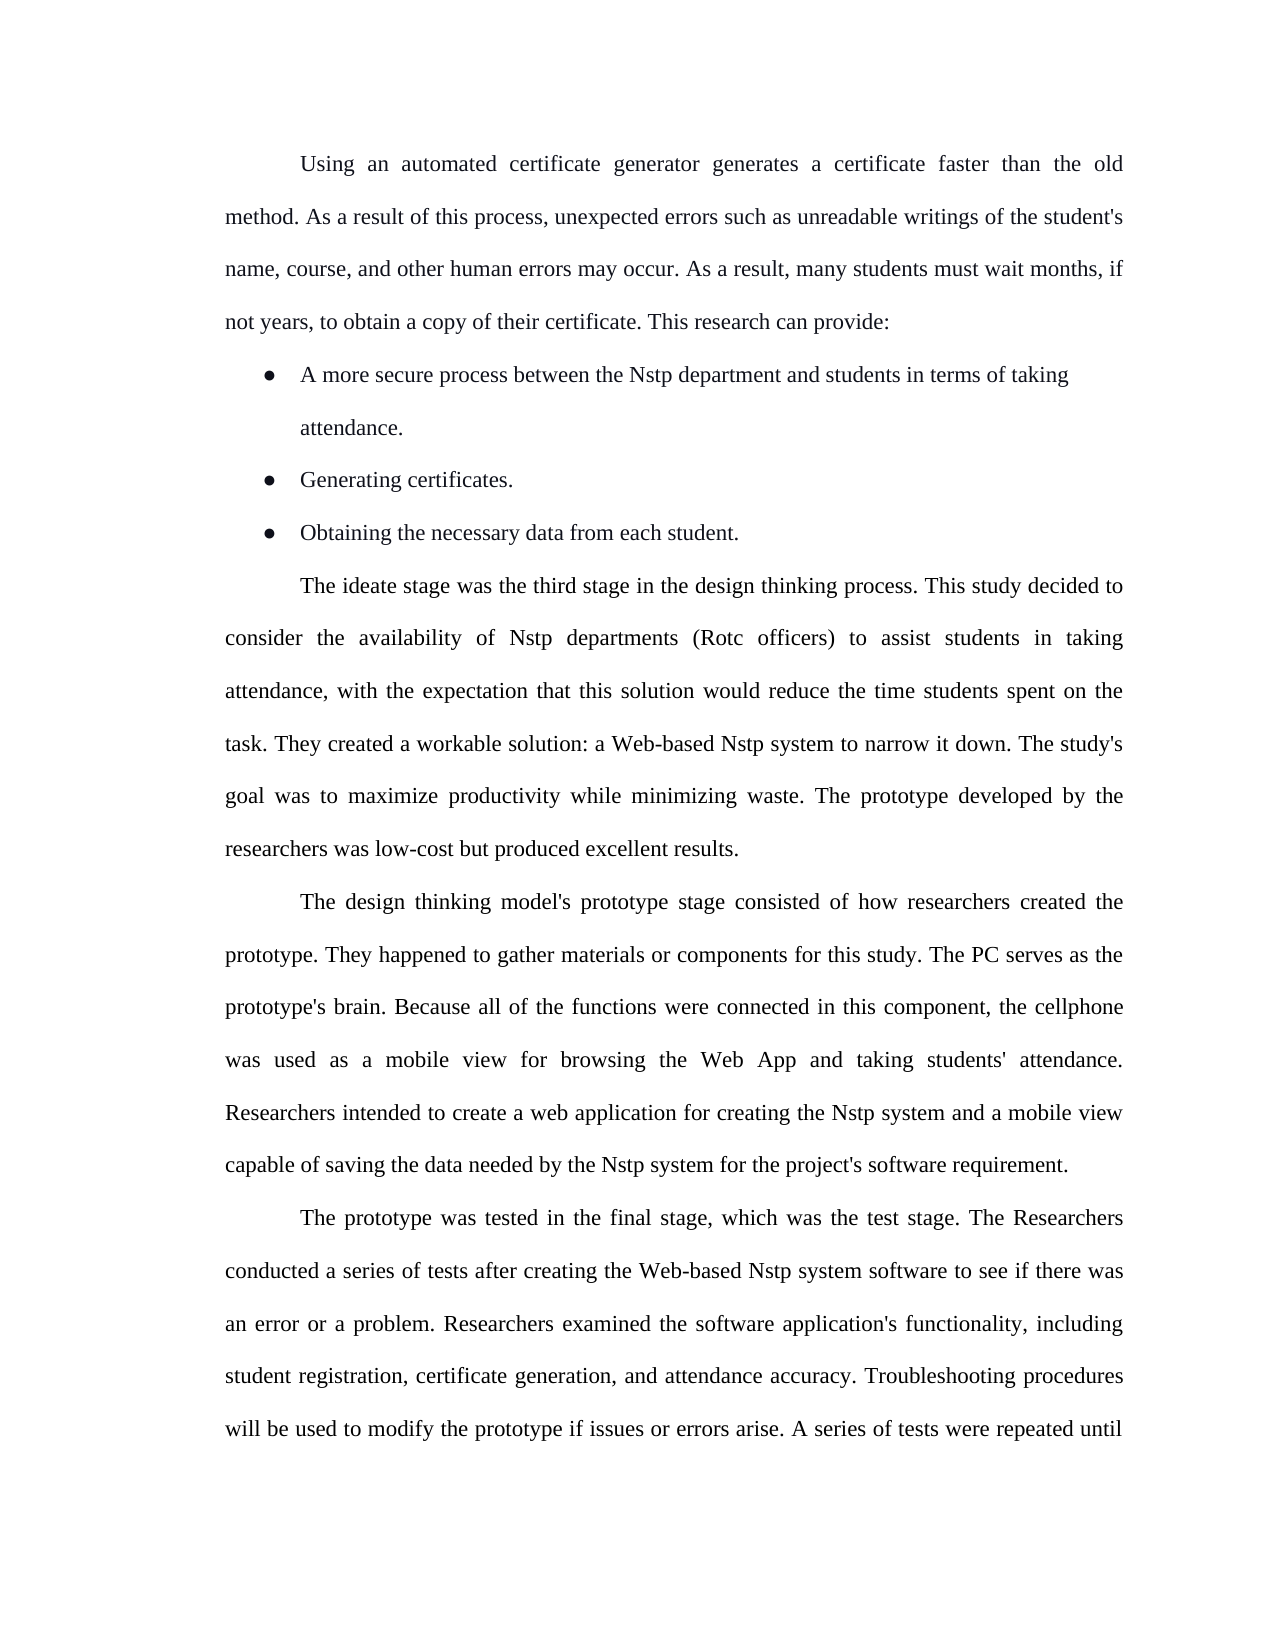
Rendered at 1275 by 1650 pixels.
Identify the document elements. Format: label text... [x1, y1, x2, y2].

text The design thinking model's prototype stage consisted of how researchers created the prototype. They happened to gather materials or components for this study. The PC serves as the prototype's brain. Because all of the functions were connected in this component, the cellphone was used as a mobile view for browsing the Web App and taking students' attendance. Researchers intended to create a web application for creating the Nstp system and a mobile view capable of saving the data needed by the Nstp system for the project's software requirement. [225, 888, 1125, 1178]
list A more secure process between the Nstp department and students in terms of taking attendance. [262, 361, 1125, 440]
text Using an automated certificate generator generates a certificate faster than the old method. As a result of this process, unexpected errors such as unreadable writings of the student's name, course, and other human errors may occur. As a result, many students must wait months, if not years, to obtain a copy of their certificate. This research can provide: [225, 150, 1125, 334]
list Generating certificates. [262, 466, 1125, 493]
text The ideate stage was the third stage in the design thinking process. This study decided to consider the availability of Nstp departments (Rotc officers) to assist students in taking attendance, with the expectation that this solution would reduce the time students spent on the task. They created a workable solution: a Web-based Nstp system to narrow it down. The study's goal was to maximize productivity while minimizing waste. The prototype developed by the researchers was low-cost but produced excellent results. [225, 572, 1125, 862]
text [225, 1204, 1125, 1441]
list Obtaining the necessary data from each student. [262, 519, 1125, 545]
